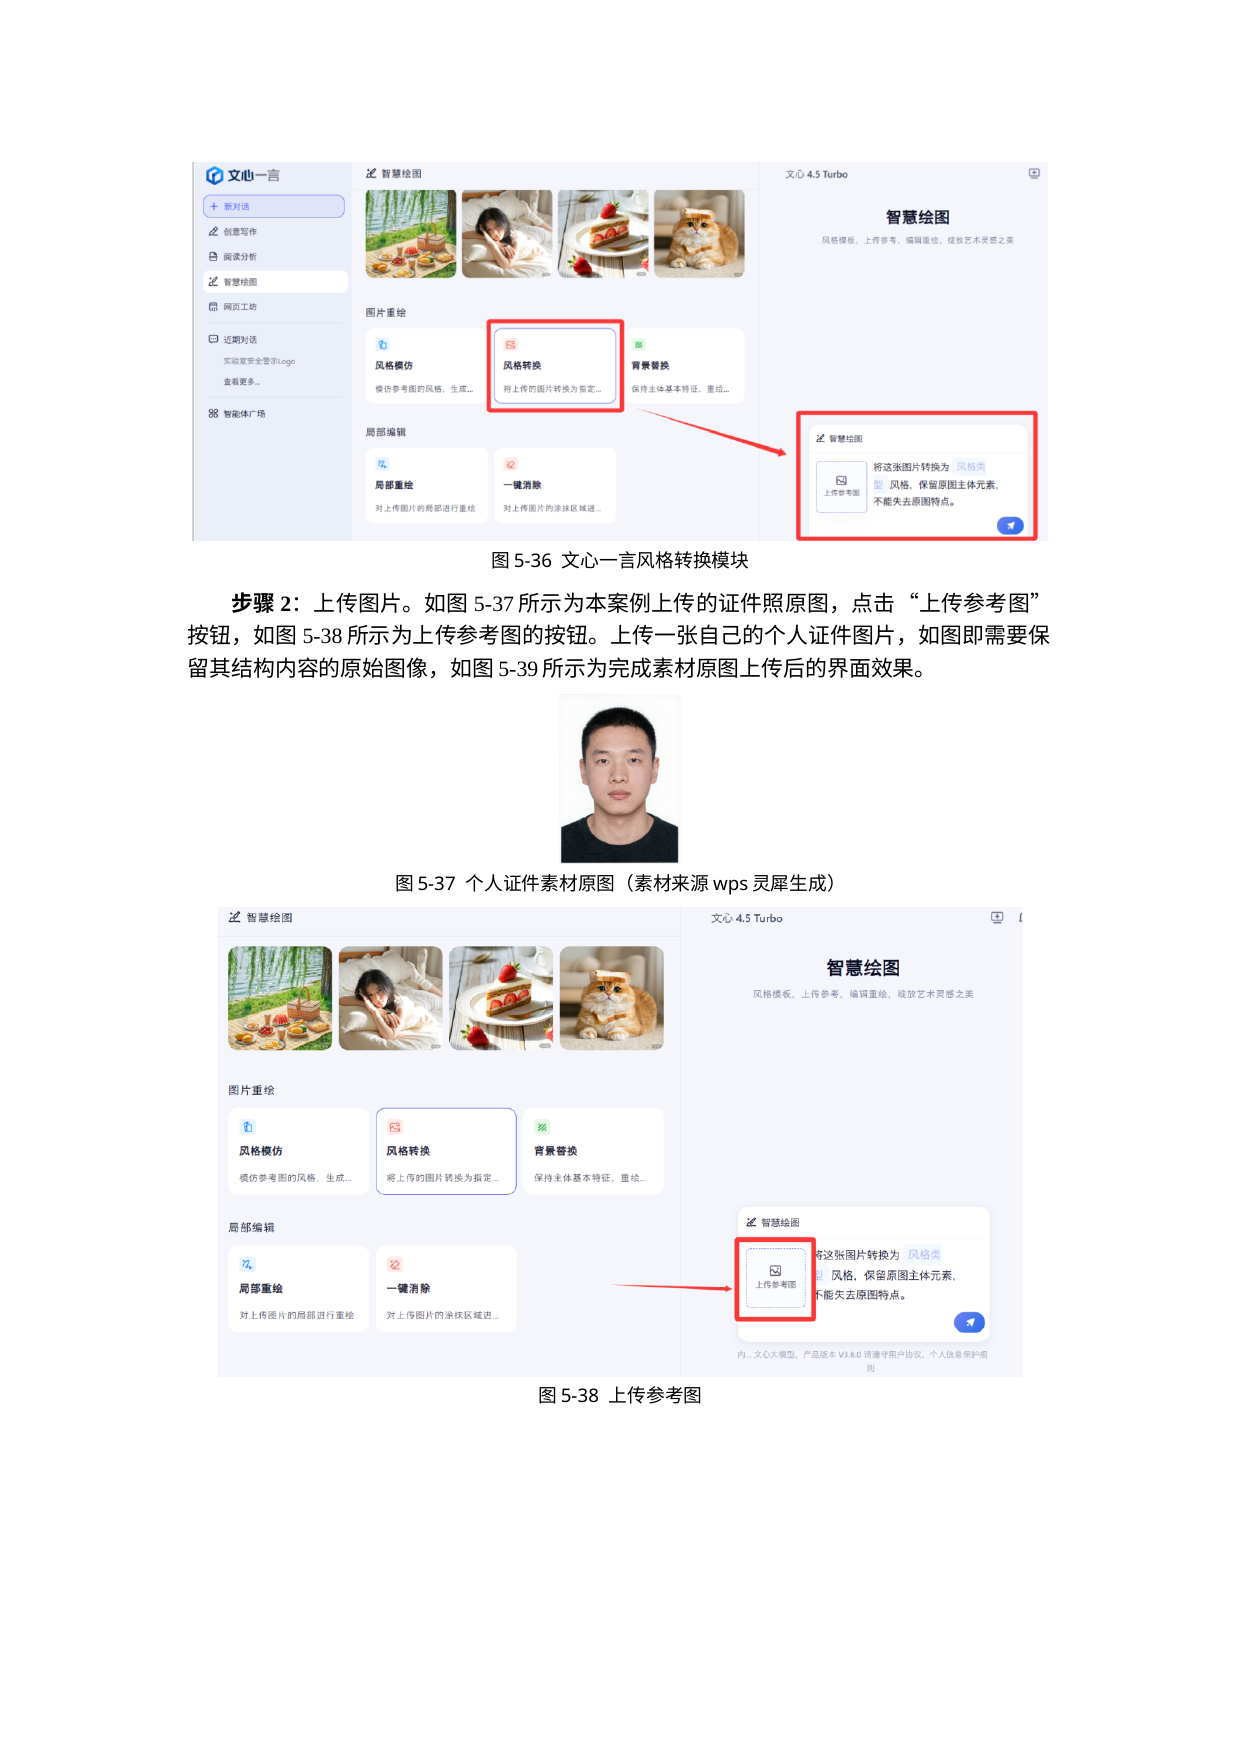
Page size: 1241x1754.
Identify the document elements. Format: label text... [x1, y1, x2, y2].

picture [192, 162, 1049, 541]
text 图5-37 个人证件素材原图（素材来源wps灵犀生成） [187, 870, 1053, 895]
picture [559, 694, 682, 864]
text 图5-36 文心一言风格转换模块 [187, 547, 1053, 572]
text 图5-38 上传参考图 [187, 1383, 1053, 1408]
picture [217, 907, 1023, 1377]
text 步骤2：上传图片。如图5-37所示为本案例上传的证件照原图，点击“上传参考图”按钮，如图5-38所示为上传参考图的按钮。上传一张自己的个人证件图片，如图即需要保留其结构内容的原始图像，如图5-39所示为完成素材原图上传后的界面效果。 [187, 585, 1053, 682]
